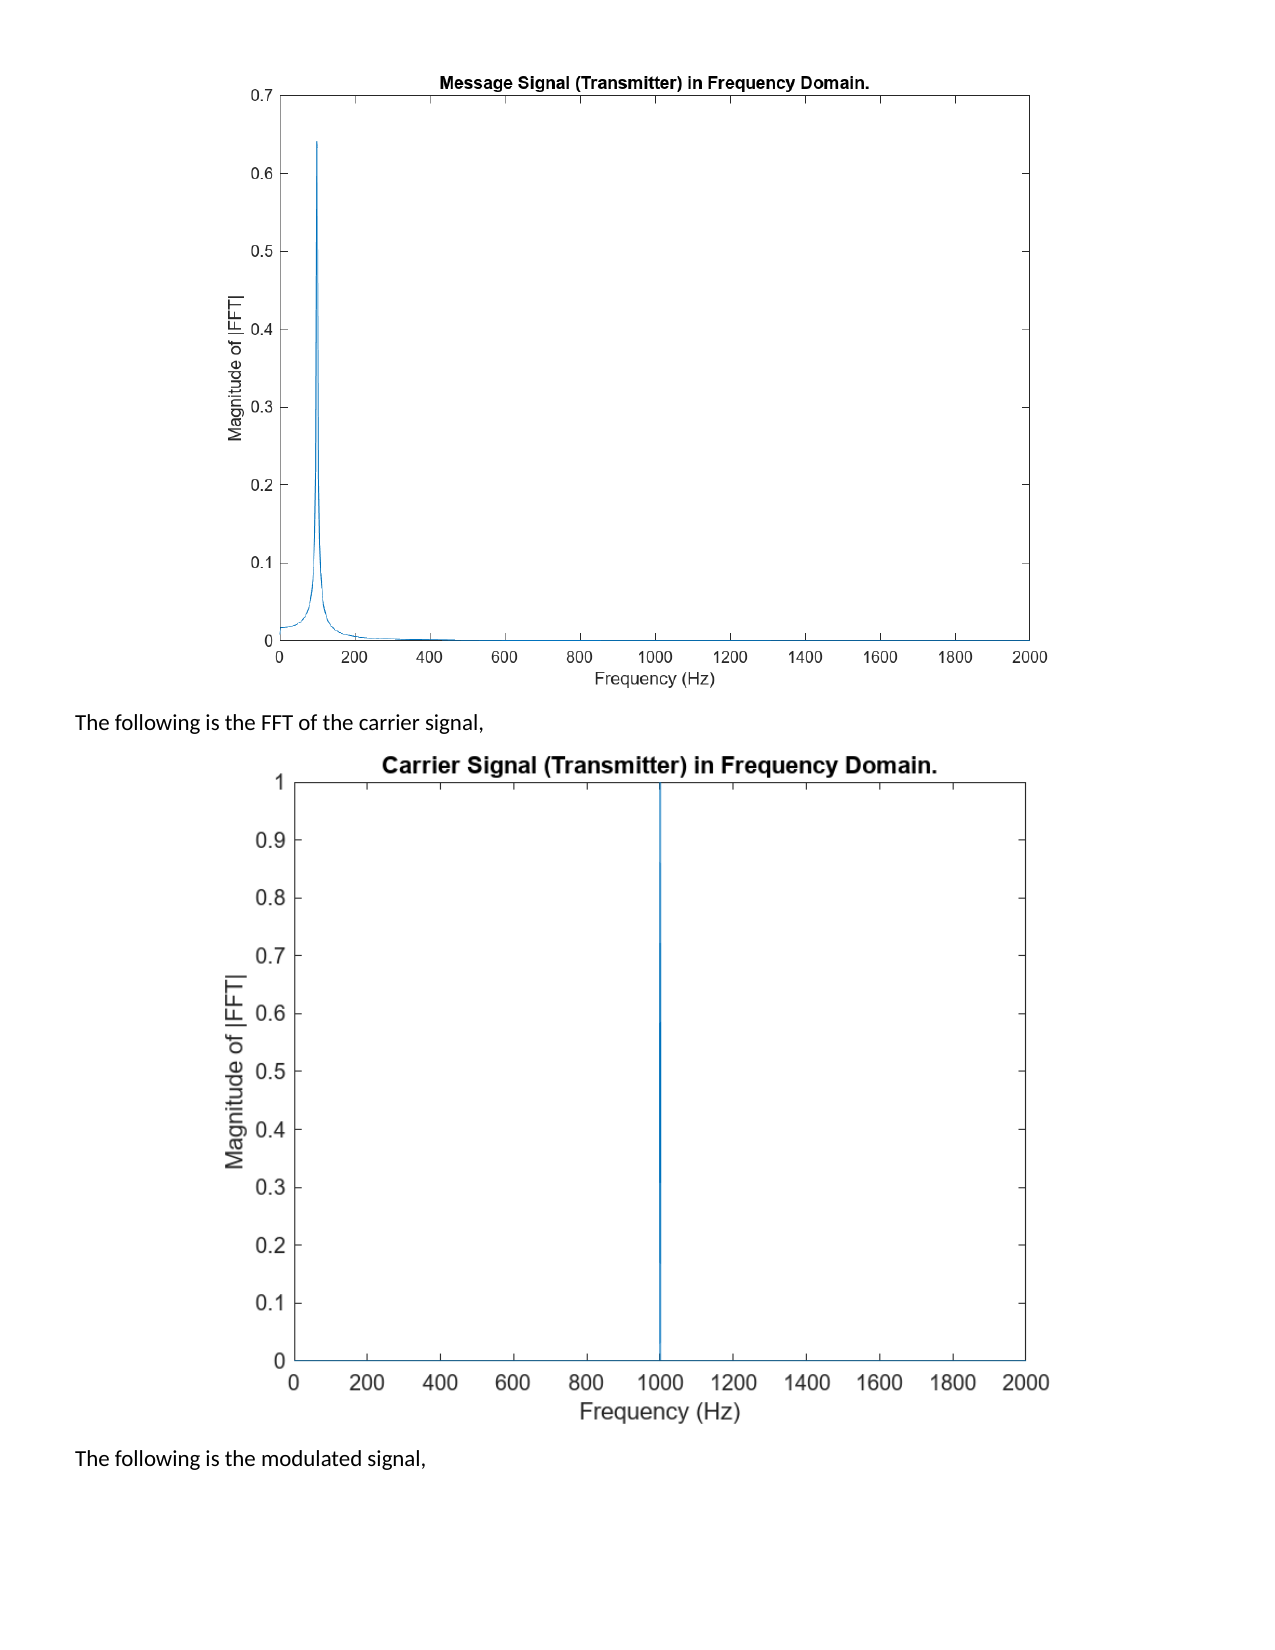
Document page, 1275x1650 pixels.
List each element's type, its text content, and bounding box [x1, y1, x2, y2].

picture [223, 754, 1052, 1426]
picture [226, 75, 1049, 689]
text The following is the FFT of the carrier signal, [75, 708, 1200, 736]
text The following is the modulated signal, [75, 1444, 1200, 1472]
